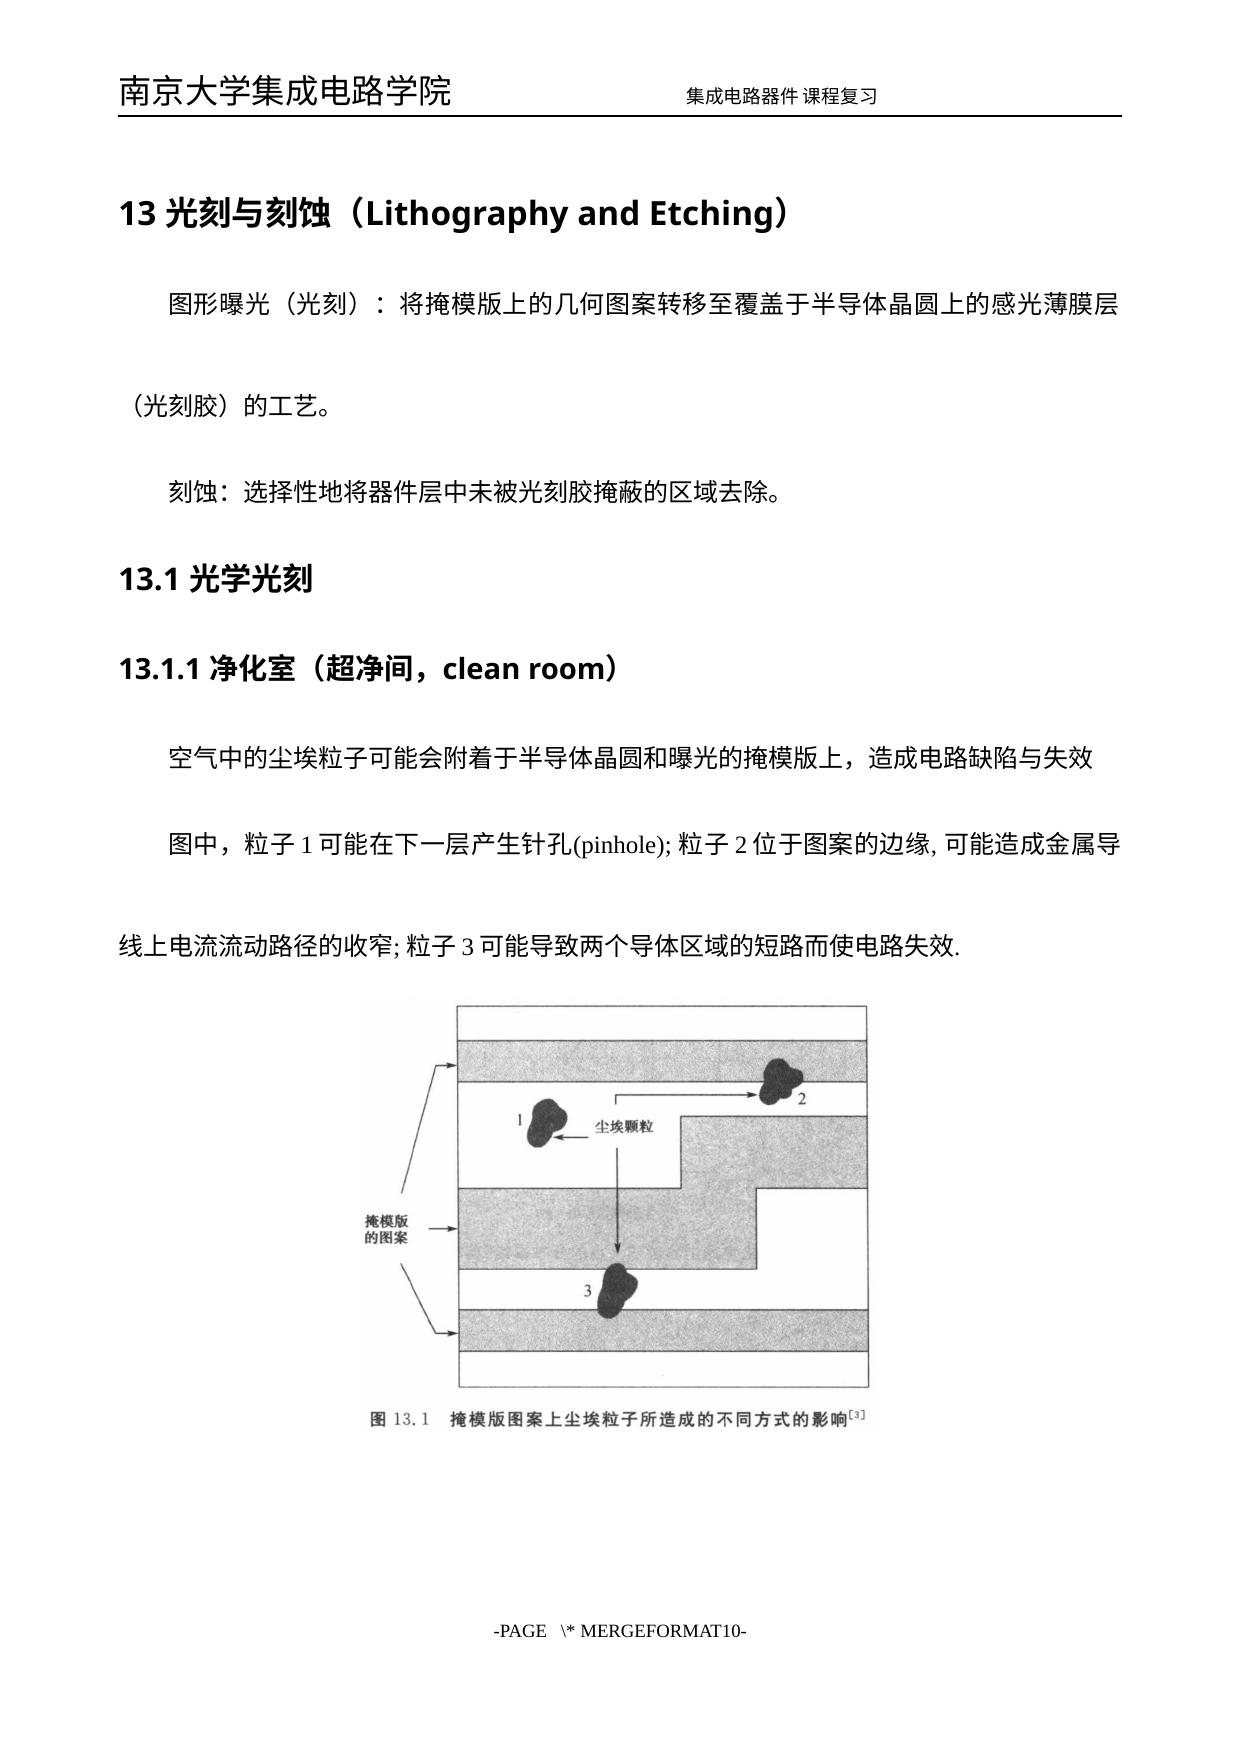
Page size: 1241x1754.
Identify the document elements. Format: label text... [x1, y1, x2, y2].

text 图中，粒子1可能在下一层产生针孔(pinhole); 粒子2位于图案的边缘, 可能造成金属导线上电流流动路径的收窄; 粒子3可能导致两个导体区域的短路而使电路失效. [118, 808, 1122, 978]
subtitle 13.1 光学光刻 [118, 543, 1122, 611]
text 刻蚀：选择性地将器件层中未被光刻胶掩蔽的区域去除。 [118, 457, 1122, 524]
picture [361, 996, 880, 1434]
text 空气中的尘埃粒子可能会附着于半导体晶圆和曝光的掩模版上，造成电路缺陷与失效 [118, 722, 1122, 790]
subtitle 13.1.1 净化室（超净间，clean room） [118, 633, 1122, 701]
subtitle 13 光刻与刻蚀（Lithography and Etching） [118, 177, 1122, 244]
text 图形曝光（光刻）：将掩模版上的几何图案转移至覆盖于半导体晶圆上的感光薄膜层（光刻胶）的工艺。 [118, 269, 1122, 438]
